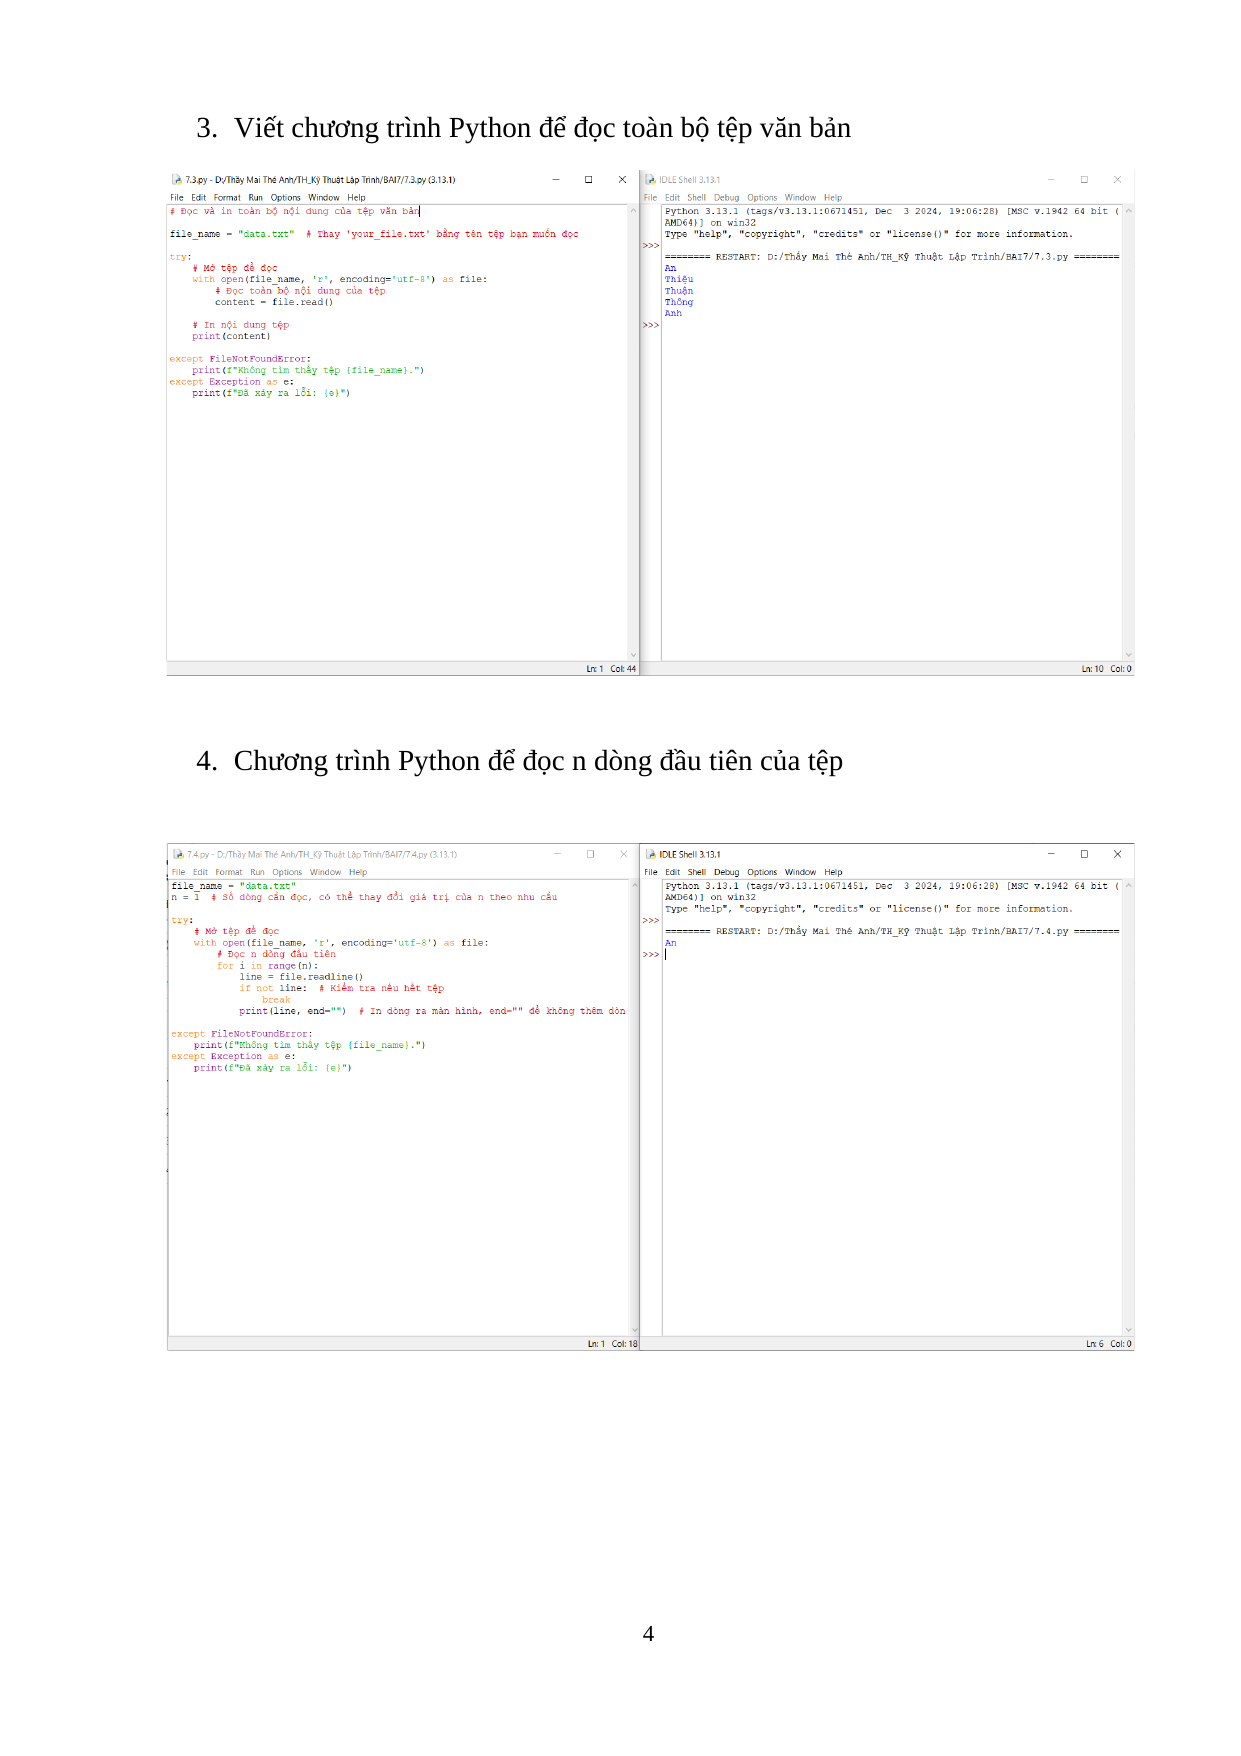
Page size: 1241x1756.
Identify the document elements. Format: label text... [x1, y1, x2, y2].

list Viết chương trình Python để đọc toàn bộ tệp văn bản [196, 111, 1134, 144]
picture [166, 170, 1135, 676]
picture [166, 843, 1135, 1351]
list Chương trình Python để đọc n dòng đầu tiên của tệp [196, 743, 1134, 777]
